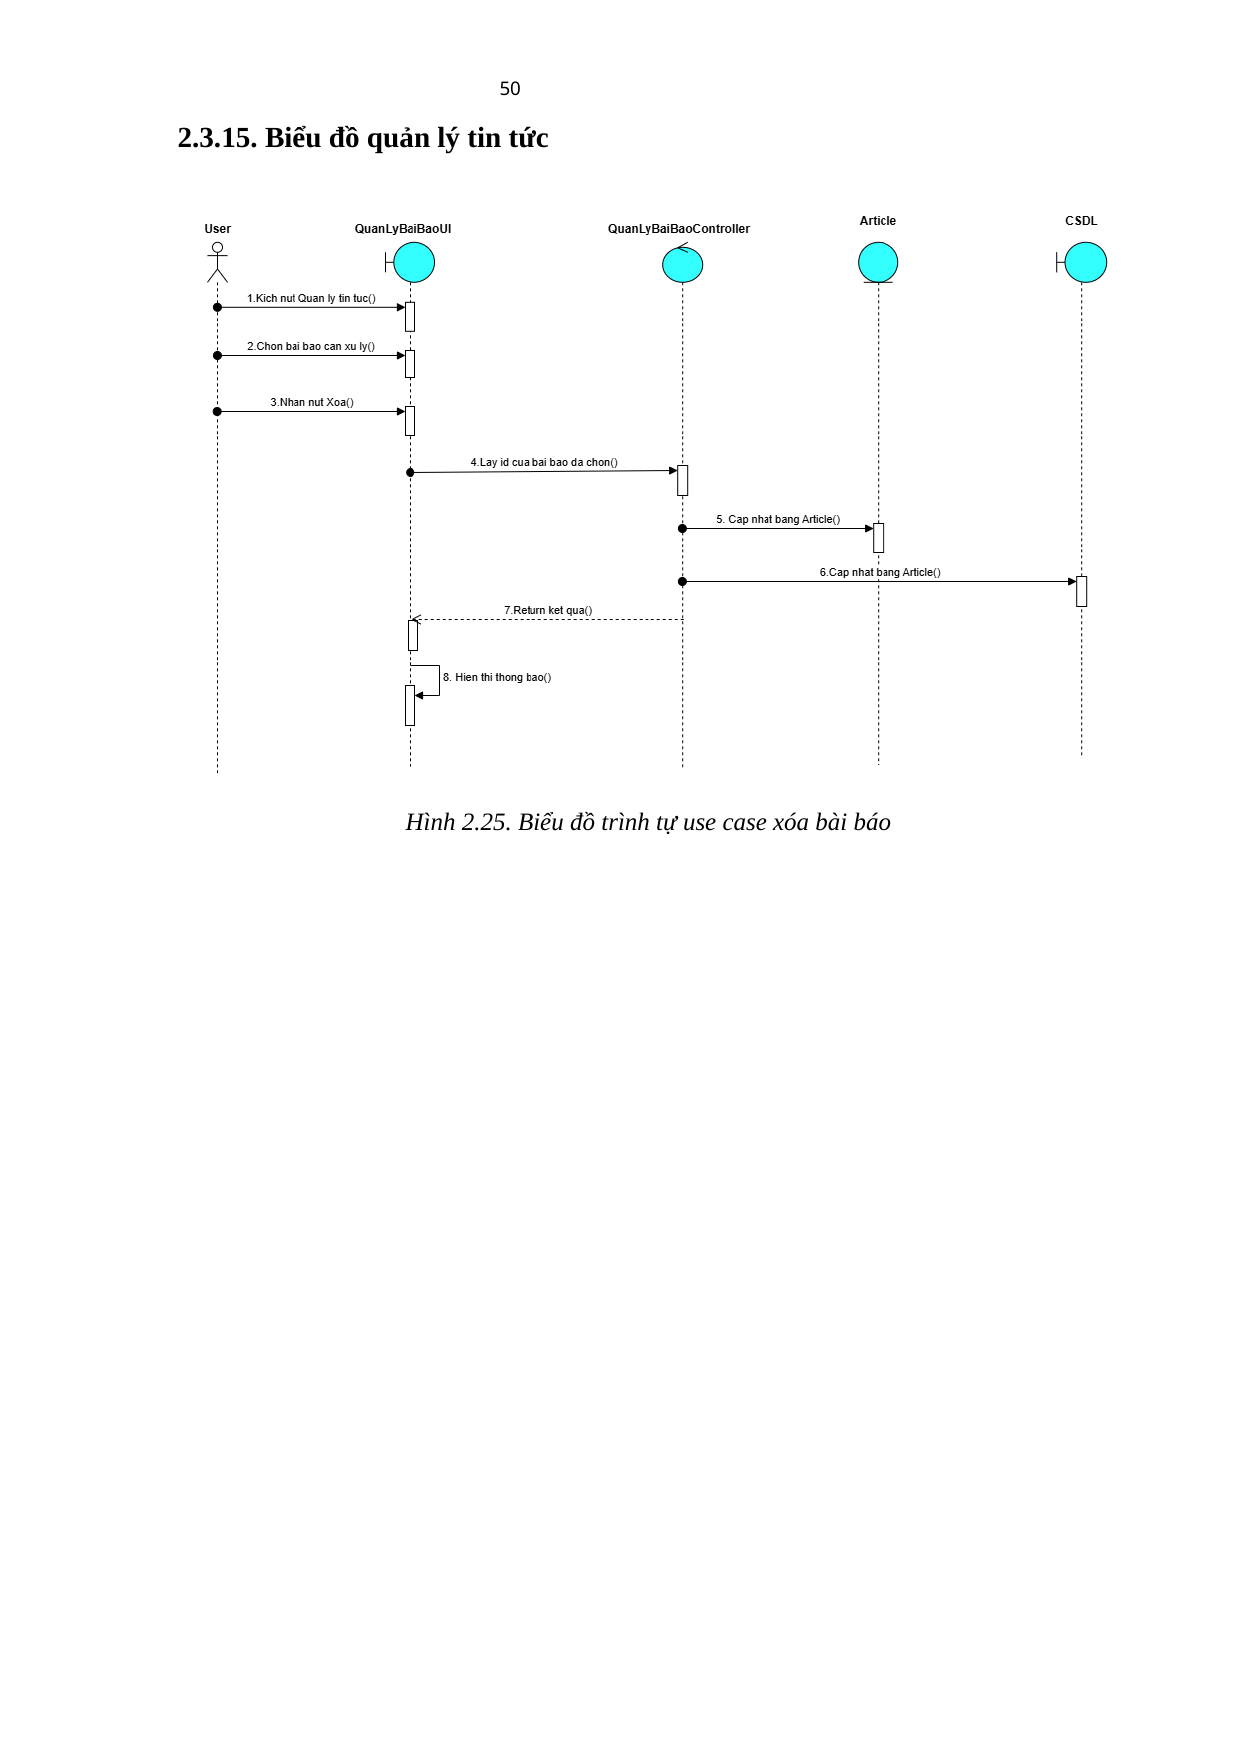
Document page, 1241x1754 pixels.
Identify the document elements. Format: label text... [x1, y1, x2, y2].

text Hình 2.25. Biểu đồ trình tự use case xóa bài báo [177, 807, 1122, 836]
subtitle 2.3.15. Biểu đồ quản lý tin tức [177, 120, 1122, 154]
picture [177, 208, 1121, 774]
